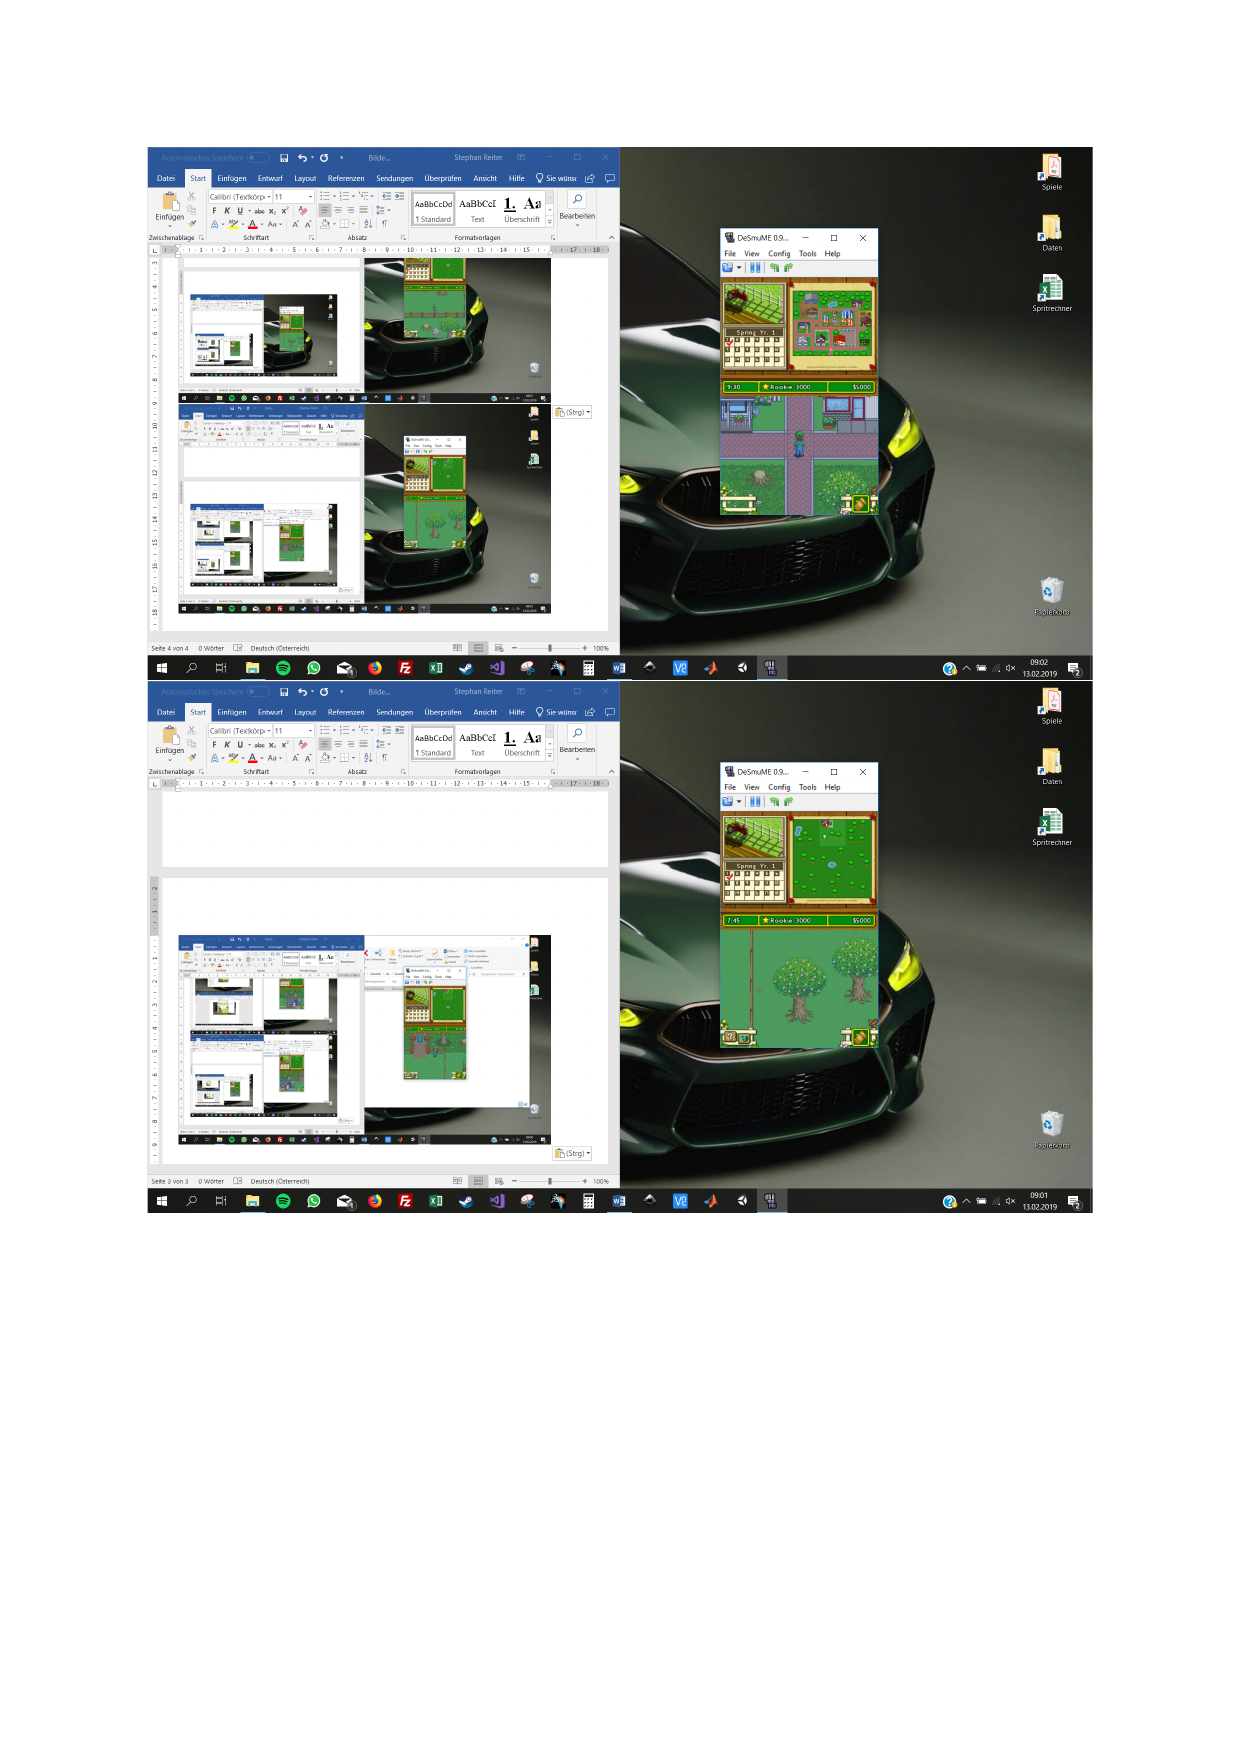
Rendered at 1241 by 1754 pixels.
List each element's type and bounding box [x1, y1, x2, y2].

picture [147, 681, 1093, 1213]
picture [147, 147, 1093, 680]
